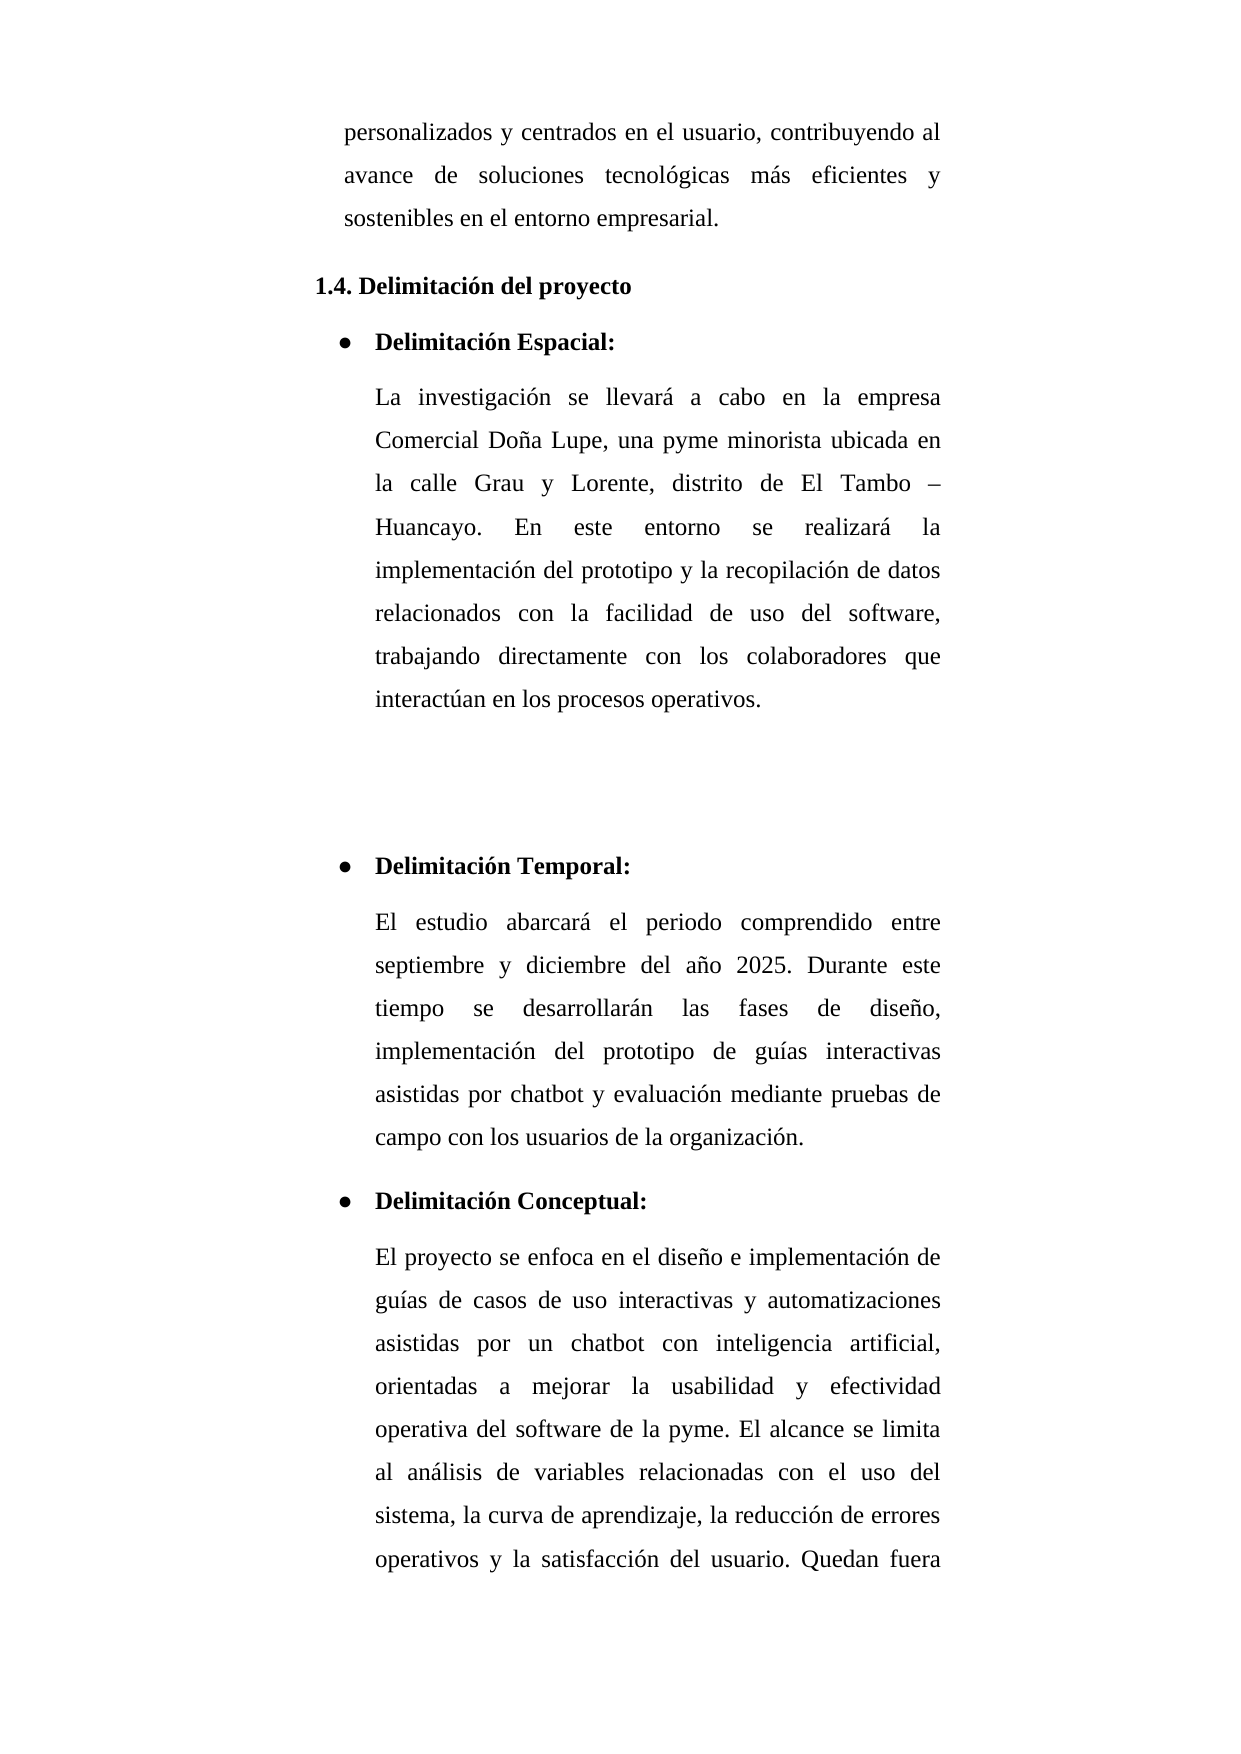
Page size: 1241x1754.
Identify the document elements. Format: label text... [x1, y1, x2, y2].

subtitle 1.4. Delimitación del proyecto [314, 271, 941, 300]
list Delimitación Temporal: [337, 851, 941, 880]
list Delimitación Espacial: [337, 327, 941, 355]
text El estudio abarcará el periodo comprendido entre septiembre y diciembre del año 2025. Durante este tiempo se desarrollarán las fases de diseño, implementación del prototipo de guías interactivas asistidas por chatbot y evaluación mediante pruebas de campo con los usuarios de la organización. [375, 907, 941, 1151]
text La investigación se llevará a cabo en la empresa Comercial Doña Lupe, una pyme minorista ubicada en la calle Grau y Lorente, distrito de El Tambo – Huancayo. En este entorno se realizará la implementación del prototipo y la recopilación de datos relacionados con la facilidad de uso del software, trabajando directamente con los colaboradores que interactúan en los procesos operativos. [375, 382, 941, 713]
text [344, 117, 941, 232]
list Delimitación Conceptual: [337, 1186, 941, 1215]
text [375, 1242, 941, 1572]
